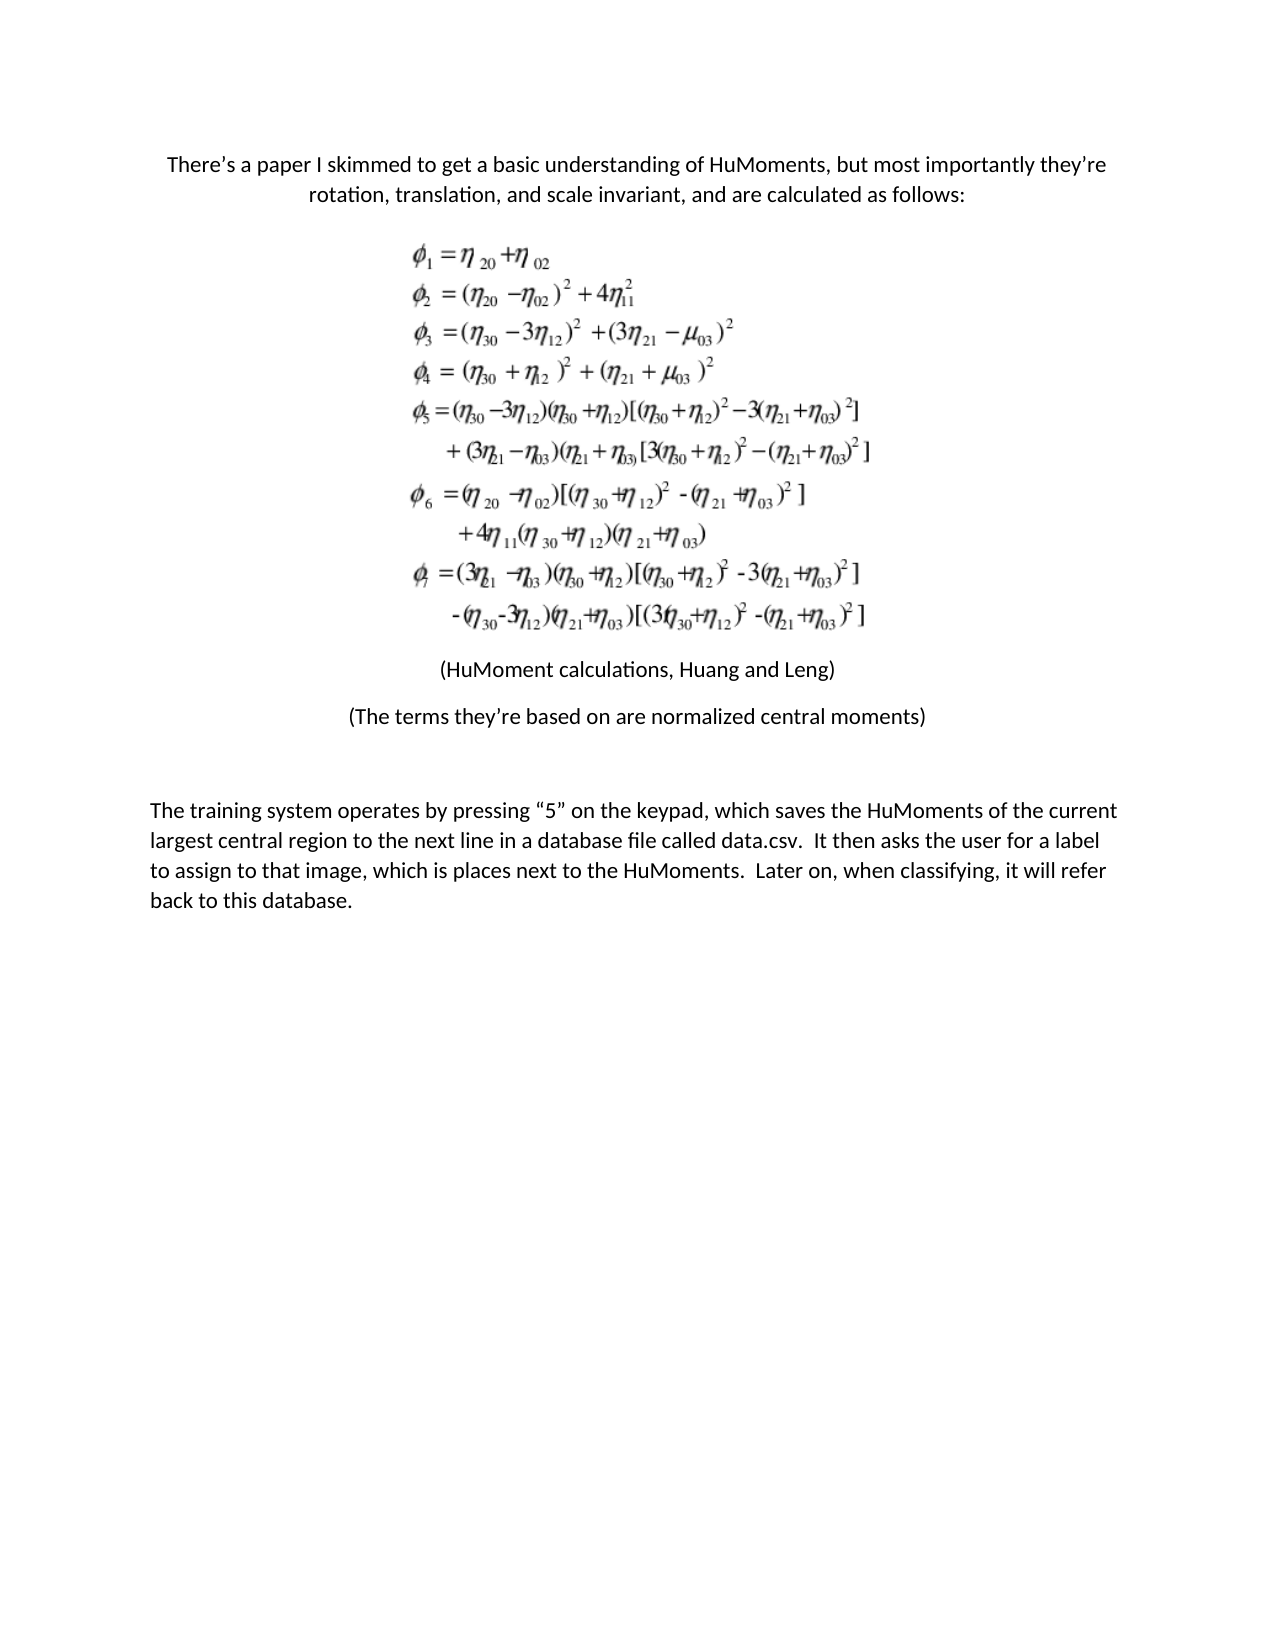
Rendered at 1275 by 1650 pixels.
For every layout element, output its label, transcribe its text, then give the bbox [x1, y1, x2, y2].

text The training system operates by pressing “5” on the keypad, which saves the HuMoments of the current largest central region to the next line in a database file called data.csv. It then asks the user for a label to assign to that image, which is places next to the HuMoments. Later on, when classifying, it will refer back to this database. [150, 796, 1125, 914]
text (HuMoment calculations, Huang and Leng) [150, 655, 1125, 683]
text (The terms they’re based on are normalized central moments) [150, 702, 1125, 730]
text There’s a paper I skimmed to get a basic understanding of HuMoments, but most importantly they’re rotation, translation, and scale invariant, and are calculated as follows: [150, 150, 1125, 208]
picture [395, 227, 880, 637]
